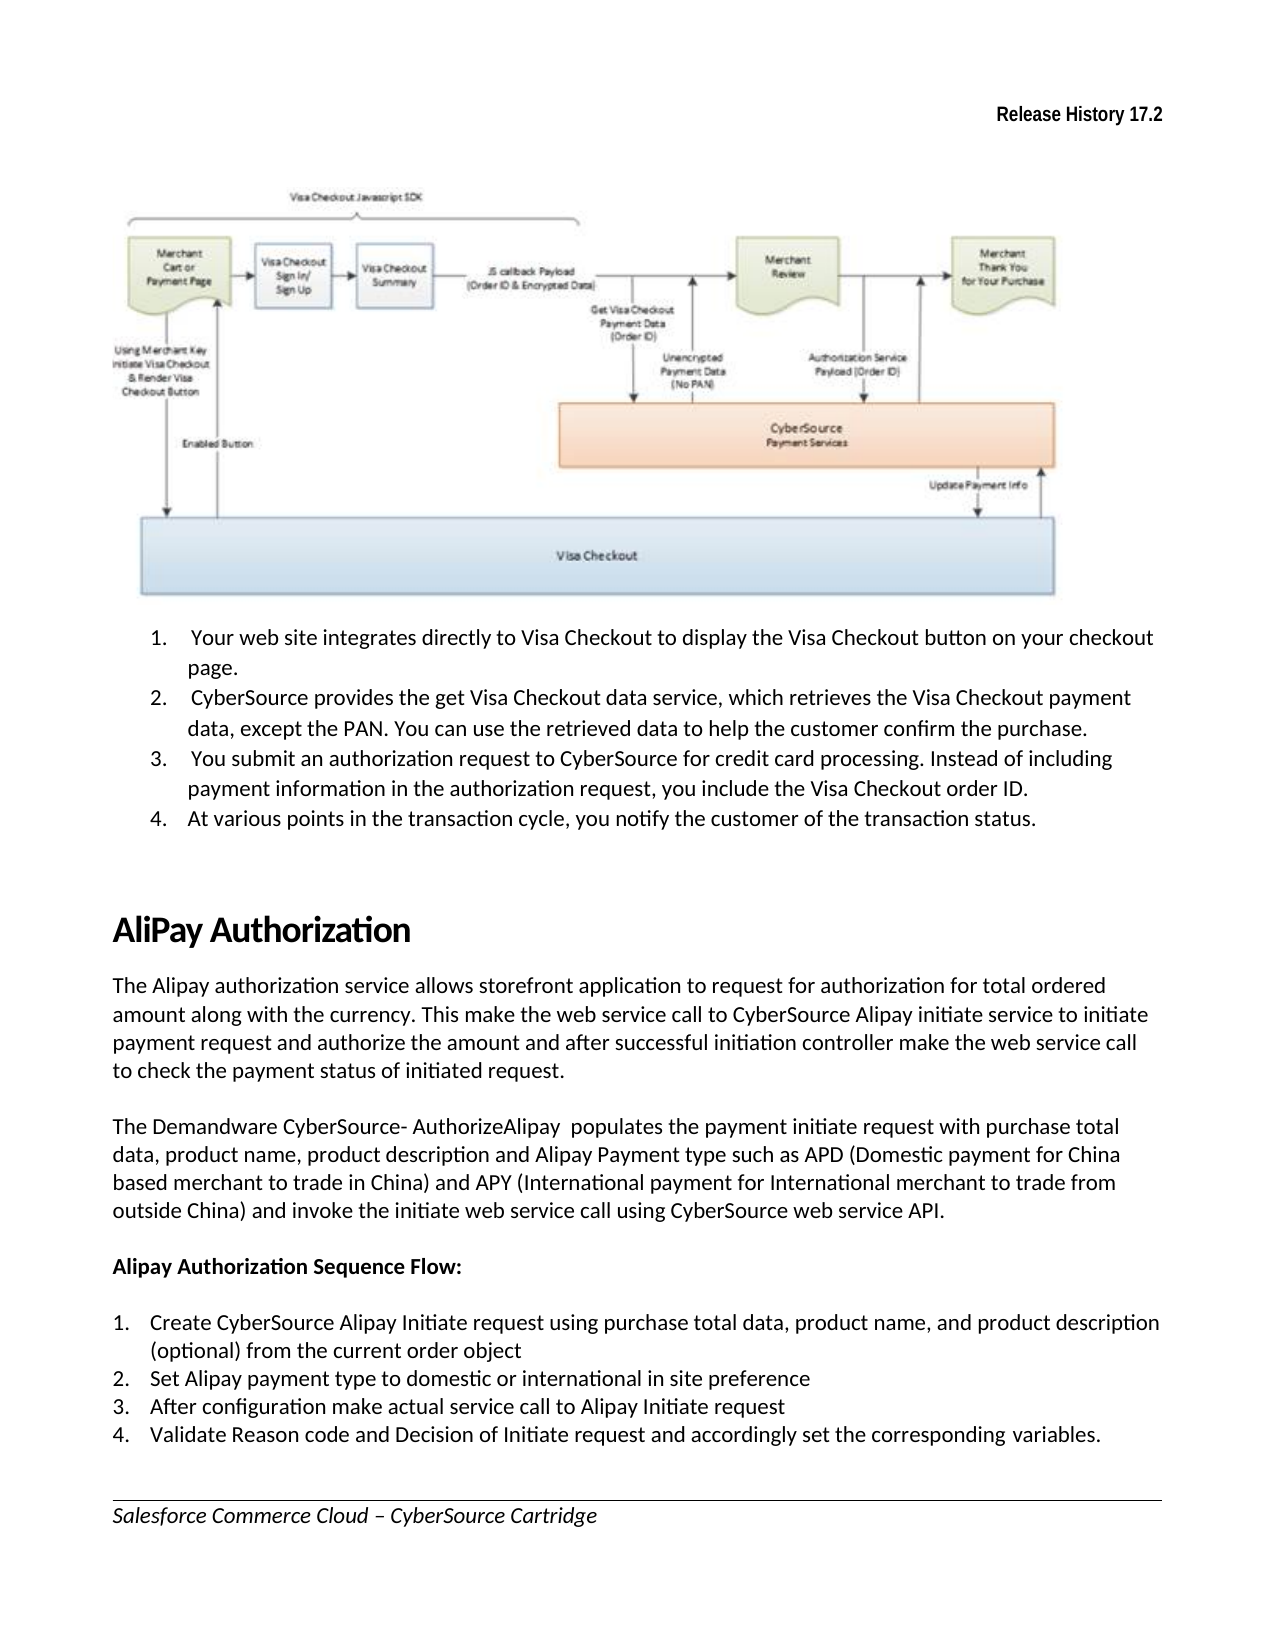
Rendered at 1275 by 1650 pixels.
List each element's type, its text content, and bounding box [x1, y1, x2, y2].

list Set Alipay payment type to domestic or international in site preference [112, 1364, 1162, 1392]
list Create CyberSource Alipay Initiate request using purchase total data, product name, and product description (optional) from the current order object [112, 1308, 1162, 1364]
list Alipay Authorization Sequence Flow: [112, 1252, 1162, 1280]
list 1. Your web site integrates directly to Visa Checkout to display the Visa Checkout button on your checkout page. [150, 623, 1162, 681]
list 3. You submit an authorization request to CyberSource for credit card processing. Instead of including payment information in the authorization request, you include the Visa Checkout order ID. [150, 744, 1162, 802]
subtitle AliPay Authorization [112, 906, 1162, 952]
list Validate Reason code and Decision of Initiate request and accordingly set the corresponding variables. [112, 1420, 1162, 1448]
list The Alipay authorization service allows storefront application to request for authorization for total ordered amount along with the currency. This make the web service call to CyberSource Alipay initiate service to initiate payment request and authorize the amount and after successful initiation controller make the web service call to check the payment status of initiated request. [112, 972, 1162, 1084]
list The Demandware CyberSource- AuthorizeAlipay populates the payment initiate request with purchase total data, product name, product description and Alipay Payment type such as APD (Domestic payment for China based merchant to trade in China) and APY (International payment for International merchant to trade from outside China) and invoke the initiate web service call using CyberSource web service API. [112, 1112, 1162, 1224]
list After configuration make actual service call to Alipay Initiate request [112, 1392, 1162, 1420]
picture [112, 187, 1086, 605]
list 4. At various points in the transaction cycle, you notify the customer of the transaction status. [150, 804, 1162, 832]
list 2. CyberSource provides the get Visa Checkout data service, which retrieves the Visa Checkout payment data, except the PAN. You can use the retrieved data to help the customer confirm the purchase. [150, 683, 1162, 742]
